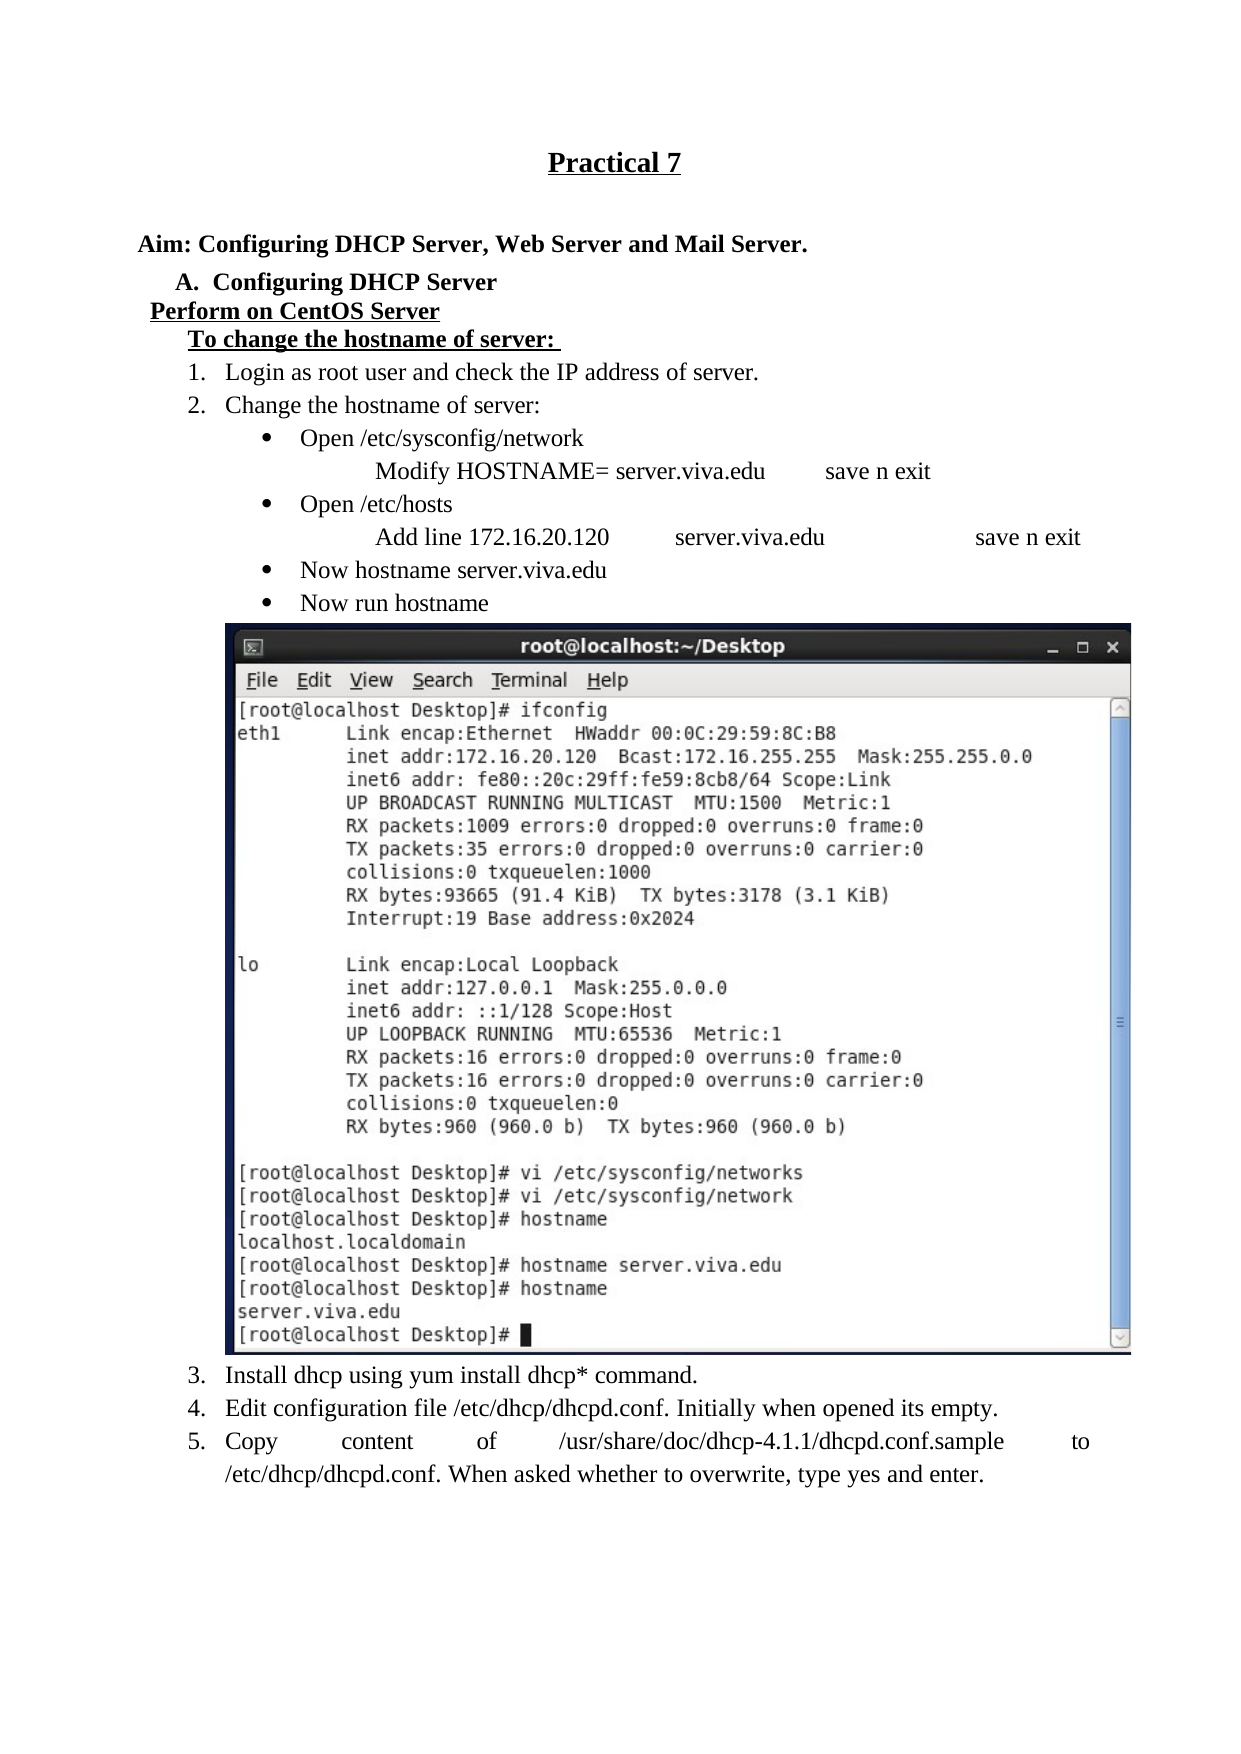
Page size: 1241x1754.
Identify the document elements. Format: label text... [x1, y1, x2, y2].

picture [225, 623, 1132, 1355]
list Open /etc/sysconfig/network [262, 423, 1240, 452]
list Configuring DHCP Server [175, 267, 1240, 296]
list Now run hostname [262, 588, 1240, 617]
list Now hostname server.viva.edu [262, 555, 1240, 584]
text Aim: Configuring DHCP Server, Web Server and Mail Server. [137, 229, 1240, 258]
subtitle To change the hostname of server: [187, 324, 1240, 353]
list Edit configuration file /etc/dhcp/dhcpd.conf. Initially when opened its empty. [187, 1393, 1240, 1422]
list Copy content of /usr/share/doc/dhcp-4.1.1/dhcpd.conf.sample to [187, 1426, 1240, 1455]
text /etc/dhcp/dhcpd.conf. When asked whether to overwrite, type yes and enter. [225, 1459, 1240, 1488]
text Modify HOSTNAME= server.viva.edu save n exit [375, 456, 1240, 485]
list Change the hostname of server: [187, 390, 1240, 419]
list Login as root user and check the IP address of server. [187, 357, 1240, 386]
text Add line 172.16.20.120 server.viva.edu save n exit [375, 522, 1240, 551]
list Open /etc/hosts [262, 489, 1240, 518]
subtitle Perform on CentOS Server [150, 296, 1240, 324]
subtitle Practical 7 [548, 145, 1240, 178]
